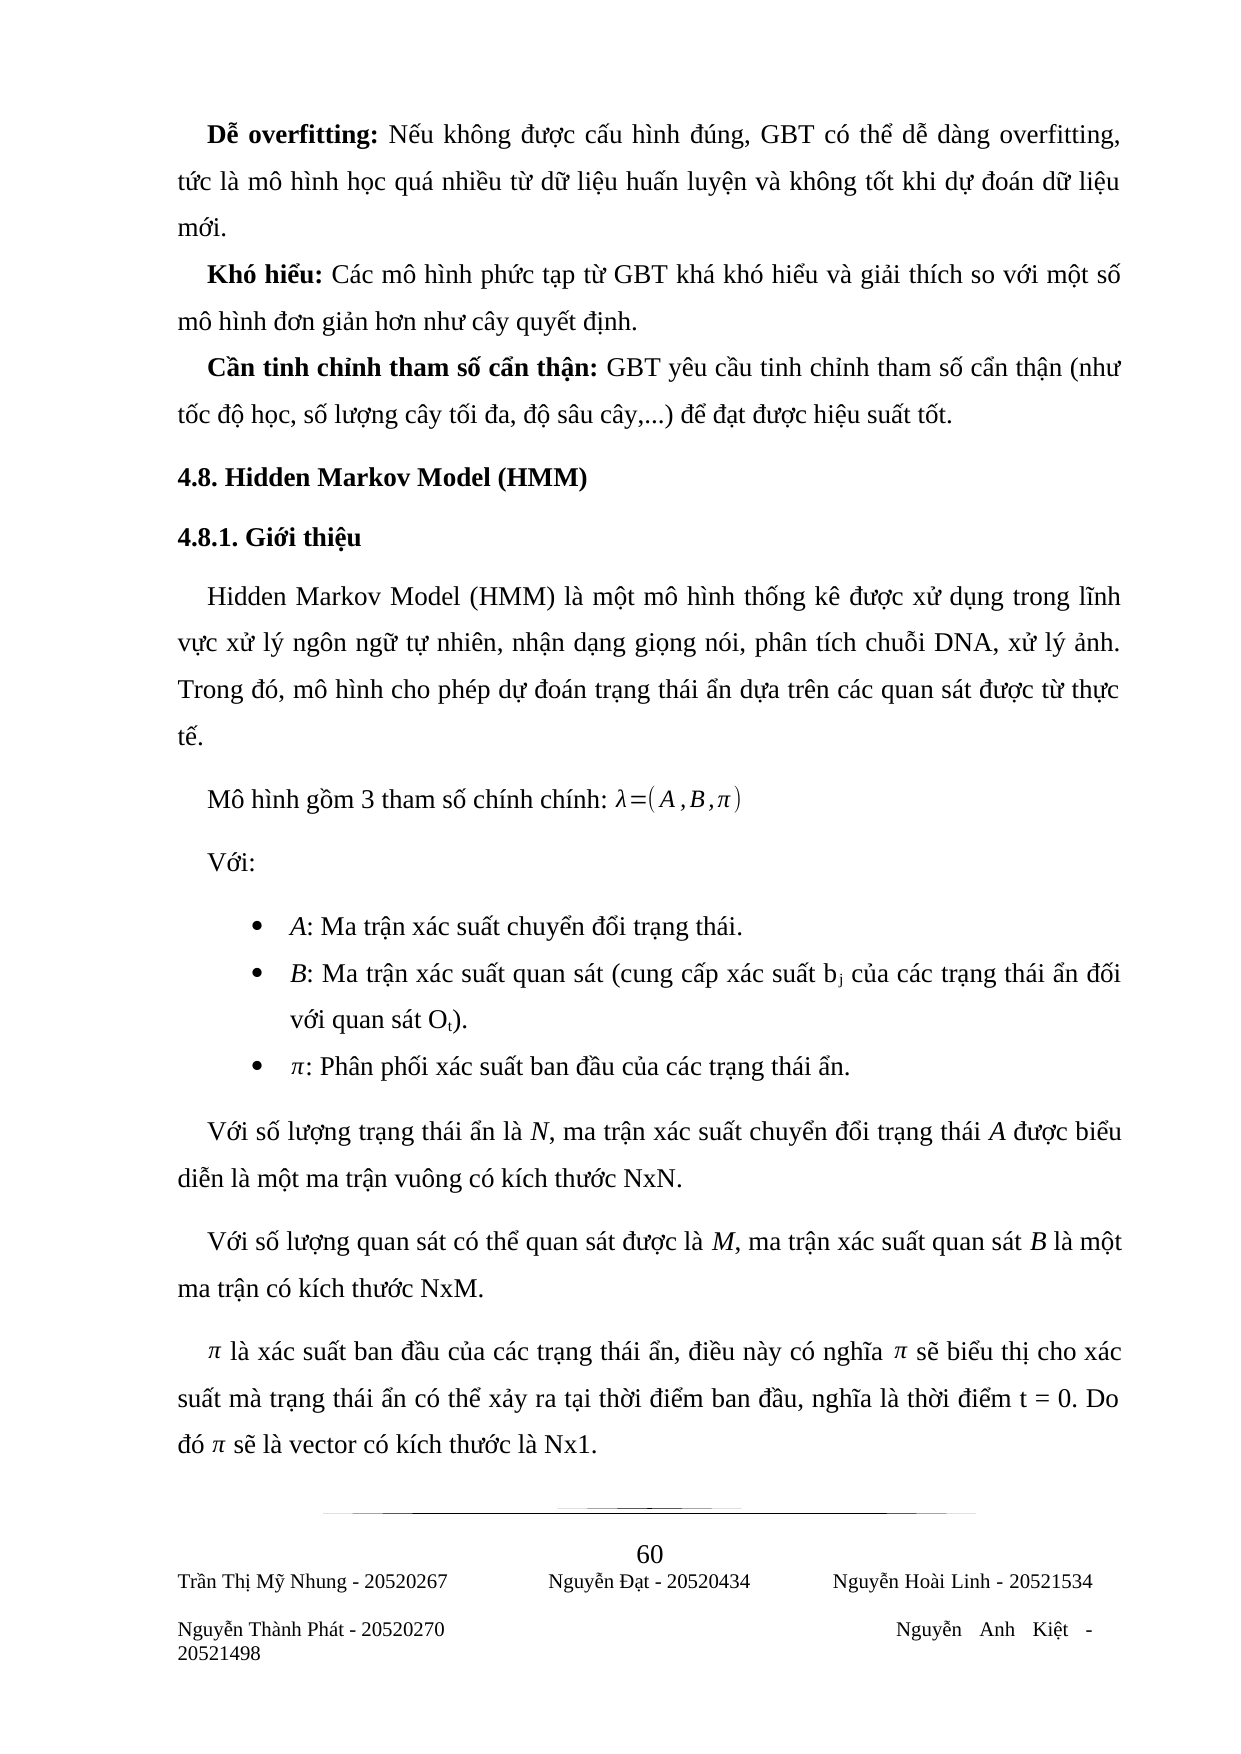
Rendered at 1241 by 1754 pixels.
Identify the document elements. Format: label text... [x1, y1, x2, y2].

text Mô hình gồm 3 tham số chính chính: [177, 783, 1122, 814]
text Với số lượng trạng thái ẩn là N, ma trận xác suất chuyển đổi trạng thái A được biểu diễn là một ma trận vuông có kích thước NxN. [177, 1115, 1122, 1193]
list B: Ma trận xác suất quan sát (cung cấp xác suất bj của các trạng thái ẩn đối với quan sát Ot). [252, 957, 1122, 1034]
text Khó hiểu: Các mô hình phức tạp từ GBT khá khó hiểu và giải thích so với một số mô hình đơn giản hơn như cây quyết định. [177, 258, 1122, 336]
text Với số lượng quan sát có thể quan sát được là M, ma trận xác suất quan sát B là một ma trận có kích thước NxM. [177, 1225, 1122, 1303]
subtitle 4.8.1. Giới thiệu [177, 521, 1122, 552]
text Dễ overfitting: Nếu không được cấu hình đúng, GBT có thể dễ dàng overfitting, tức là mô hình học quá nhiều từ dữ liệu huấn luyện và không tốt khi dự đoán dữ liệu mới. [177, 118, 1122, 243]
text Cần tinh chỉnh tham số cẩn thận: GBT yêu cầu tinh chỉnh tham số cẩn thận (như tốc độ học, số lượng cây tối đa, độ sâu cây,...) để đạt được hiệu suất tốt. [177, 351, 1122, 429]
subtitle 4.8. Hidden Markov Model (HMM) [177, 461, 1122, 493]
text Hidden Markov Model (HMM) là một mô hình thống kê được xử dụng trong lĩnh vực xử lý ngôn ngữ tự nhiên, nhận dạng giọng nói, phân tích chuỗi DNA, xử lý ảnh. Trong đó, mô hình cho phép dự đoán trạng thái ẩn dựa trên các quan sát được từ thực tế. [177, 580, 1122, 751]
text là xác suất ban đầu của các trạng thái ẩn, điều này có nghĩa sẽ biểu thị cho xác suất mà trạng thái ẩn có thể xảy ra tại thời điểm ban đầu, nghĩa là thời điểm t = 0. Do đó sẽ là vector có kích thước là Nx1. [177, 1335, 1122, 1459]
list A: Ma trận xác suất chuyển đổi trạng thái. [252, 910, 1122, 941]
text Với: [177, 846, 1122, 878]
list : Phân phối xác suất ban đầu của các trạng thái ẩn. [252, 1050, 1122, 1083]
